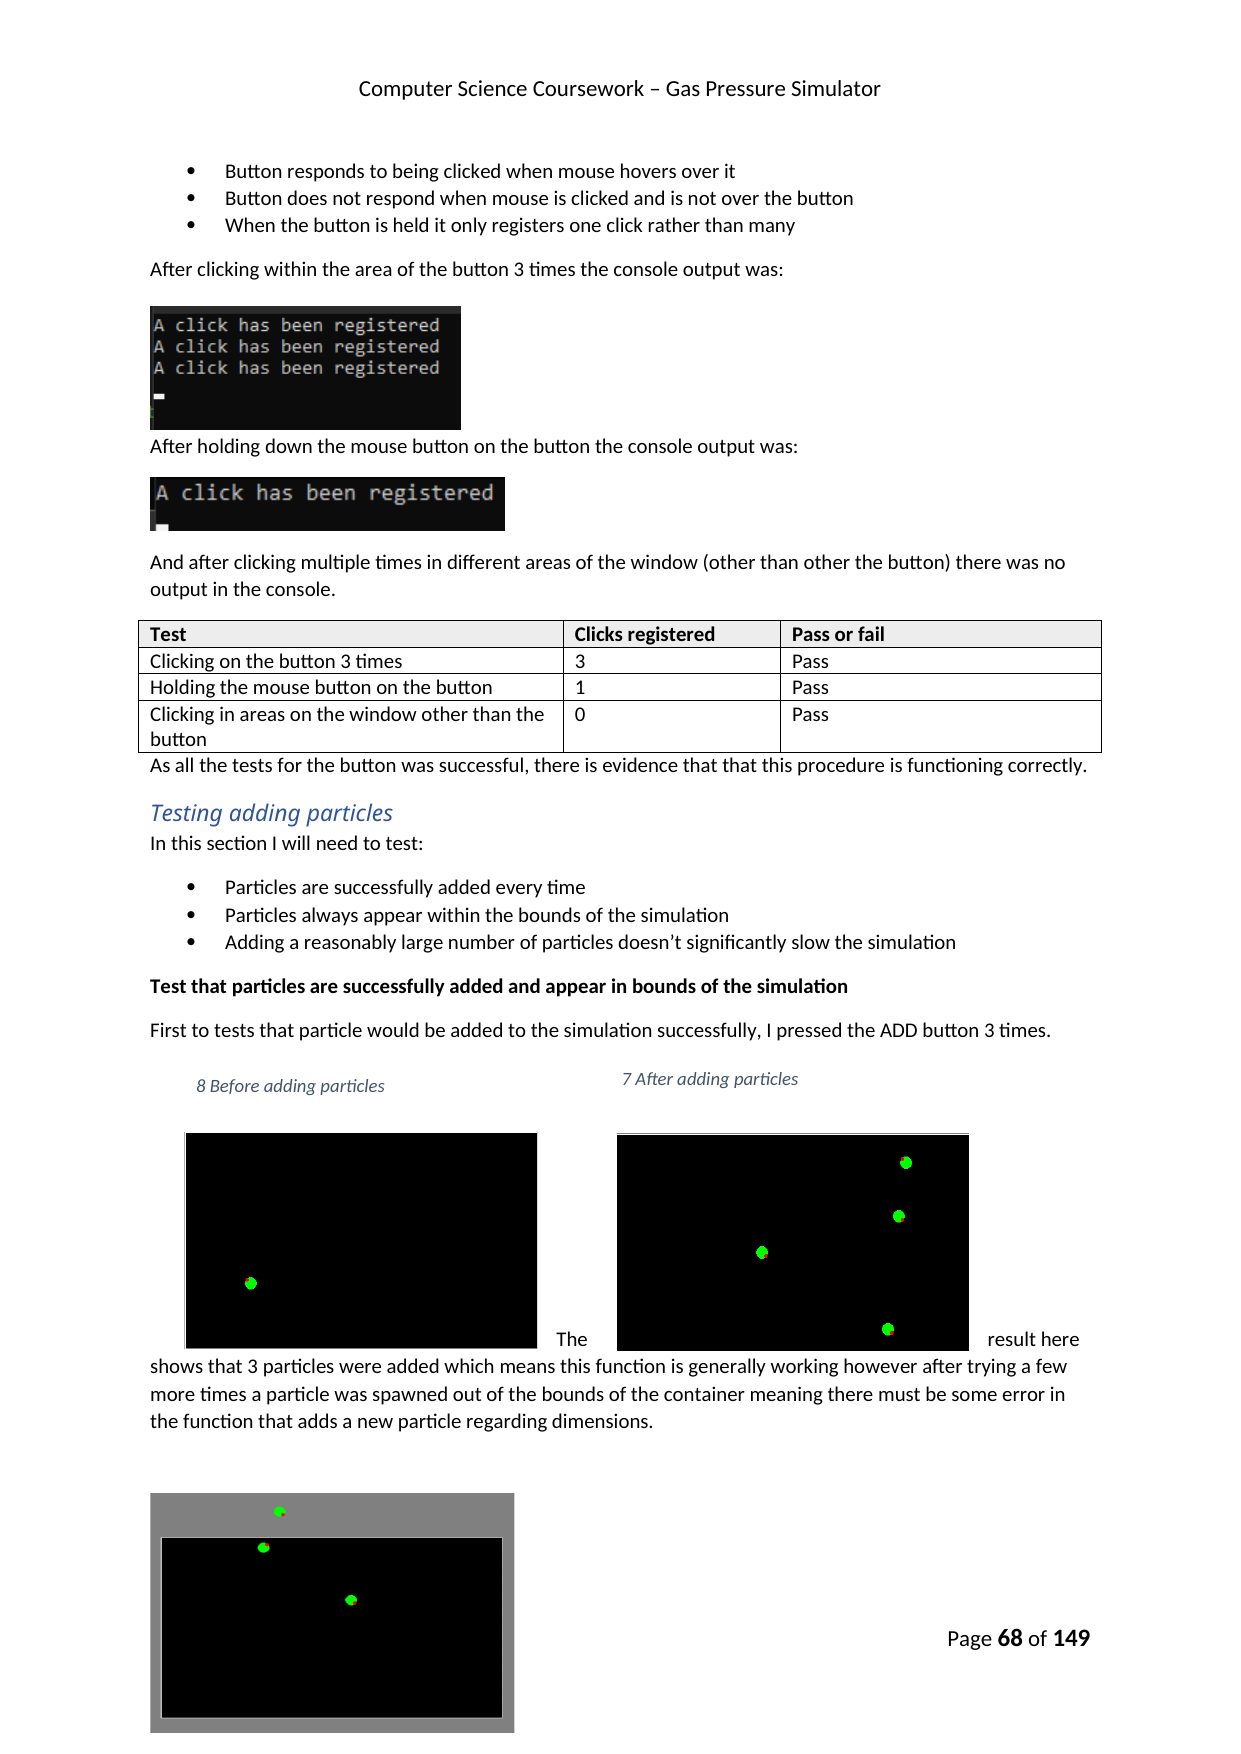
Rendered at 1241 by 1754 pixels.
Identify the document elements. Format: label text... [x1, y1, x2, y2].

list Particles are successfully added every time [187, 874, 1090, 900]
list Button does not respond when mouse is clicked and is not over the button [187, 185, 1090, 211]
picture [184, 1132, 538, 1349]
table_cell 0 [564, 701, 780, 752]
text The result here shows that 3 particles were added which means this function is generally working however after trying a few more times a particle was spawned out of the bounds of the container meaning there must be some error in the function that adds a new particle regarding dimensions. [150, 1326, 1090, 1433]
picture [150, 1493, 515, 1733]
list Button responds to being clicked when mouse hovers over it [187, 158, 1090, 183]
text First to tests that particle would be added to the simulation successfully, I pressed the ADD button 3 times. [150, 1017, 1090, 1043]
table_cell Clicking in areas on the window other than the button [139, 701, 563, 752]
table_cell Pass [781, 674, 1101, 700]
table_cell Pass [781, 701, 1101, 752]
picture [616, 1133, 969, 1351]
table_cell 1 [564, 674, 780, 700]
text After holding down the mouse button on the button the console output was: [150, 433, 1090, 458]
picture [150, 477, 505, 531]
text As all the tests for the button was successful, there is evidence that that this procedure is functioning correctly. [150, 753, 1090, 778]
table_cell 3 [564, 648, 780, 673]
table_cell Pass [781, 648, 1101, 673]
table_cell Clicking on the button 3 times [139, 648, 563, 673]
table_header Pass or fail [781, 621, 1101, 647]
list Adding a reasonably large number of particles doesn’t significantly slow the simulation [187, 929, 1090, 955]
list When the button is held it only registers one click rather than many [187, 213, 1090, 238]
picture [150, 306, 461, 430]
subtitle Testing adding particles [150, 797, 1090, 828]
text And after clicking multiple times in different areas of the window (other than other the button) there was no output in the console. [150, 549, 1090, 602]
table_cell Holding the mouse button on the button [139, 674, 563, 700]
list Particles always appear within the bounds of the simulation [187, 902, 1090, 927]
text Test that particles are successfully added and appear in bounds of the simulation [150, 973, 1090, 999]
table_header Test [139, 621, 563, 647]
table_header Clicks registered [564, 621, 780, 647]
text In this section I will need to test: [150, 831, 1090, 856]
text After clicking within the area of the button 3 times the console output was: [150, 257, 1090, 282]
